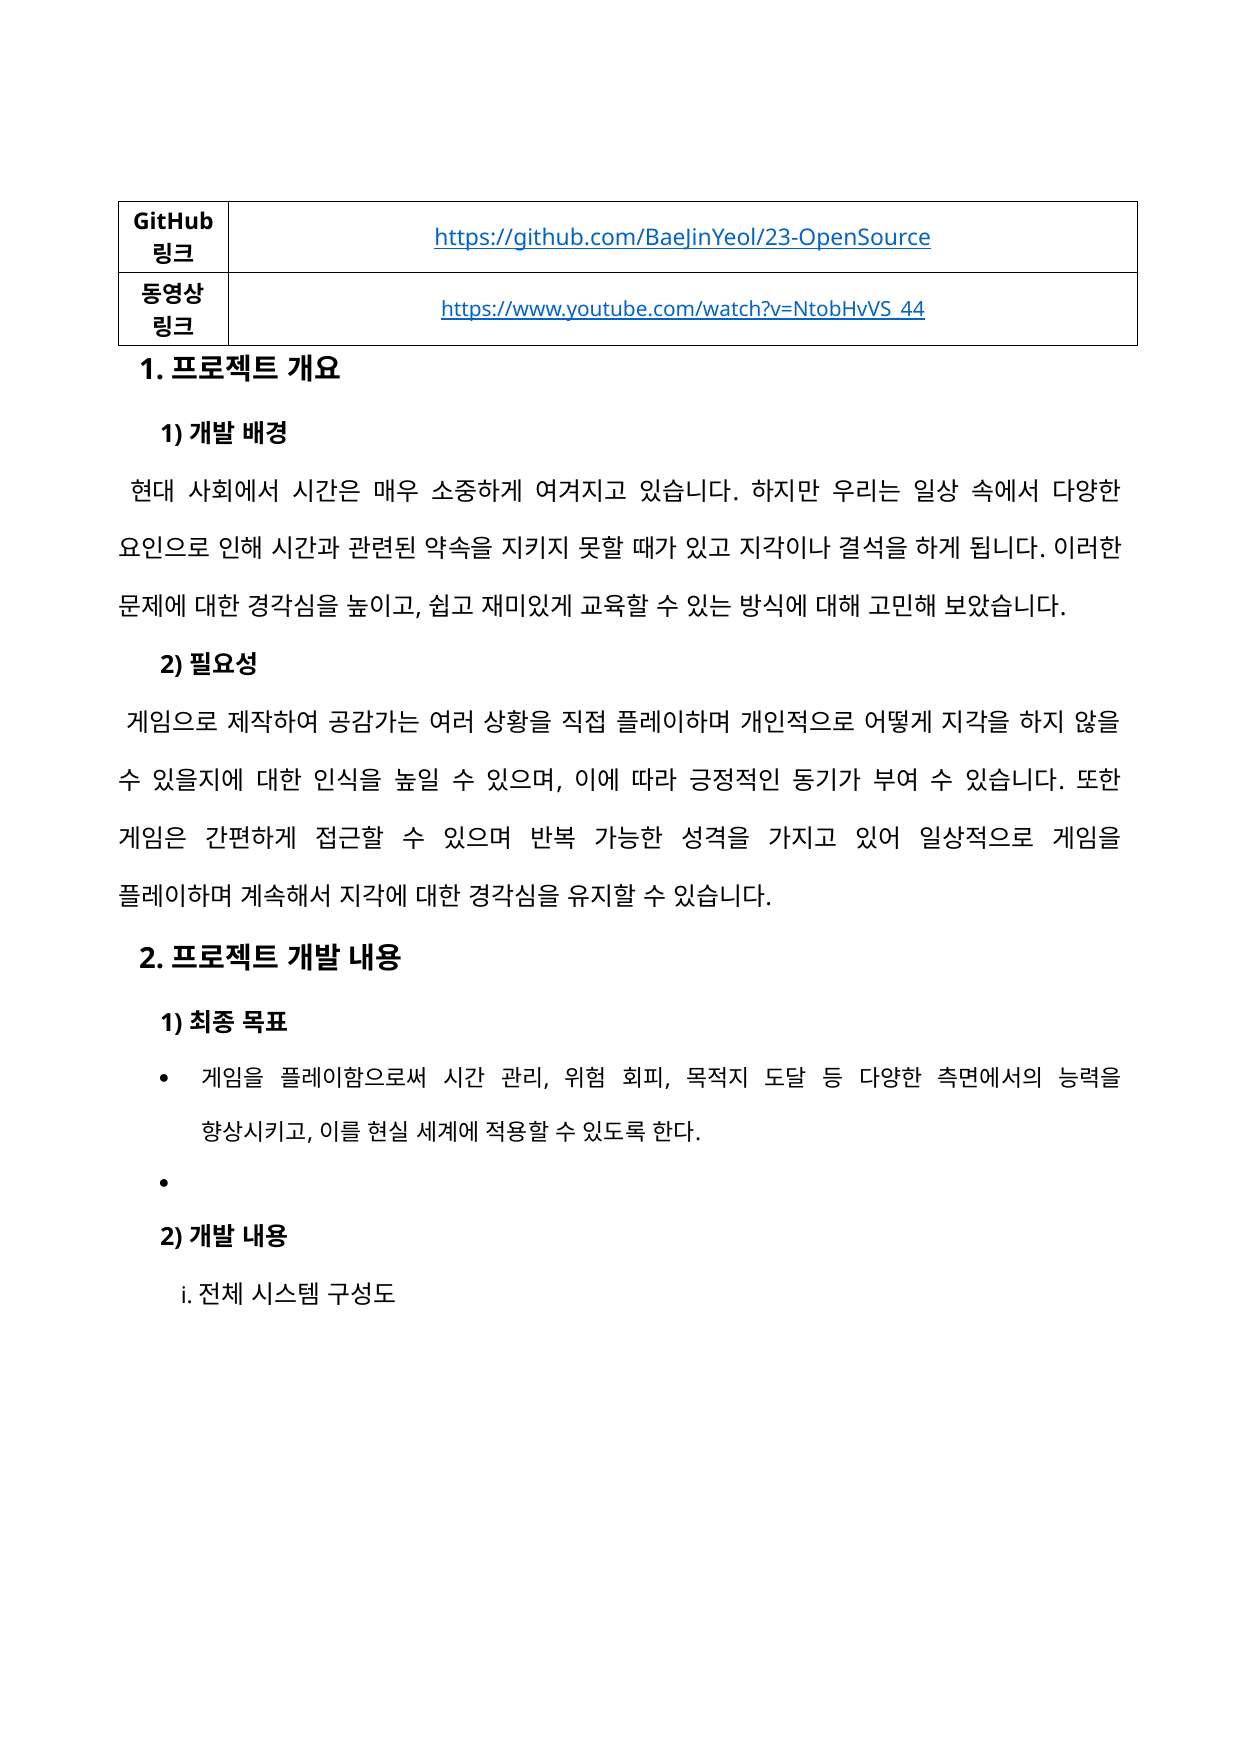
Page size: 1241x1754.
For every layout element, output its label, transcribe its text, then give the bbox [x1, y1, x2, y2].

text 현대 사회에서 시간은 매우 소중하게 여겨지고 있습니다. 하지만 우리는 일상 속에서 다양한 요인으로 인해 시간과 관련된 약속을 지키지 못할 때가 있고 지각이나 결석을 하게 됩니다. 이러한 문제에 대한 경각심을 높이고, 쉽고 재미있게 교육할 수 있는 방식에 대해 고민해 보았습니다. [118, 471, 1122, 623]
list 개발 내용 [160, 1217, 1122, 1253]
list 필요성 [160, 645, 1122, 681]
table_cell https://github.com/BaeJinYeol/23-OpenSource [229, 202, 1137, 272]
list 프로젝트 개요 [139, 346, 1122, 388]
text 게임으로 제작하여 공감가는 여러 상황을 직접 플레이하며 개인적으로 어떻게 지각을 하지 않을 수 있을지에 대한 인식을 높일 수 있으며, 이에 따라 긍정적인 동기가 부여 수 있습니다. 또한 게임은 간편하게 접근할 수 있으며 반복 가능한 성격을 가지고 있어 일상적으로 게임을 플레이하며 계속해서 지각에 대한 경각심을 유지할 수 있습니다. [118, 703, 1122, 913]
list 전체 시스템 구성도 [181, 1274, 1122, 1311]
table_cell GitHub 링크 [119, 202, 228, 272]
table_cell 동영상 링크 [119, 273, 228, 345]
table_cell https://www.youtube.com/watch?v=NtobHvVS_44 [229, 273, 1137, 345]
list 프로젝트 개발 내용 [139, 934, 1122, 977]
list 게임을 플레이함으로써 시간 관리, 위험 회피, 목적지 도달 등 다양한 측면에서의 능력을 향상시키고, 이를 현실 세계에 적용할 수 있도록 한다. [160, 1060, 1122, 1147]
list 개발 배경 [160, 413, 1122, 449]
list 최종 목표 [160, 1002, 1122, 1038]
